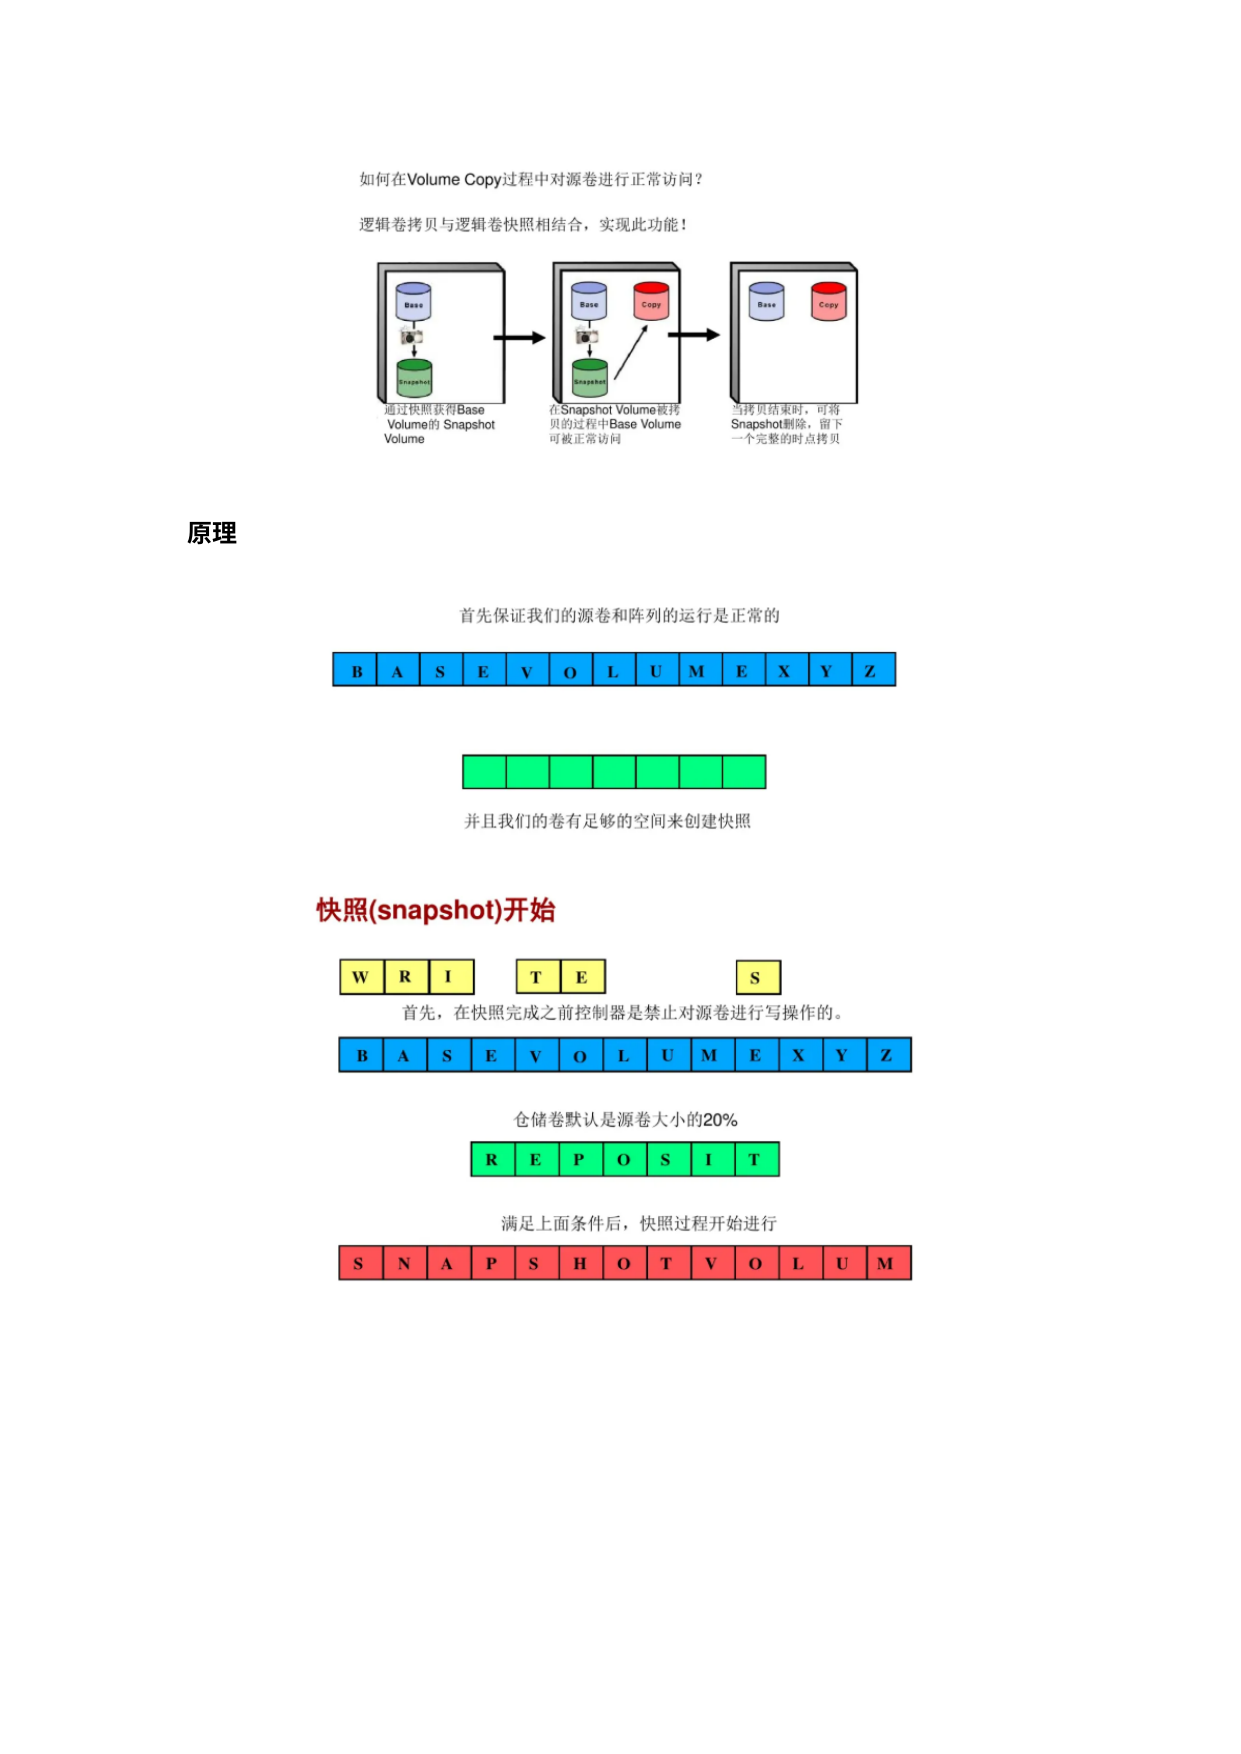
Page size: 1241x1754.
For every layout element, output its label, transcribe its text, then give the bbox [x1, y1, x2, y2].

subtitle 原理 [187, 499, 1053, 564]
picture [343, 162, 898, 461]
picture [300, 582, 940, 858]
picture [306, 887, 934, 1295]
